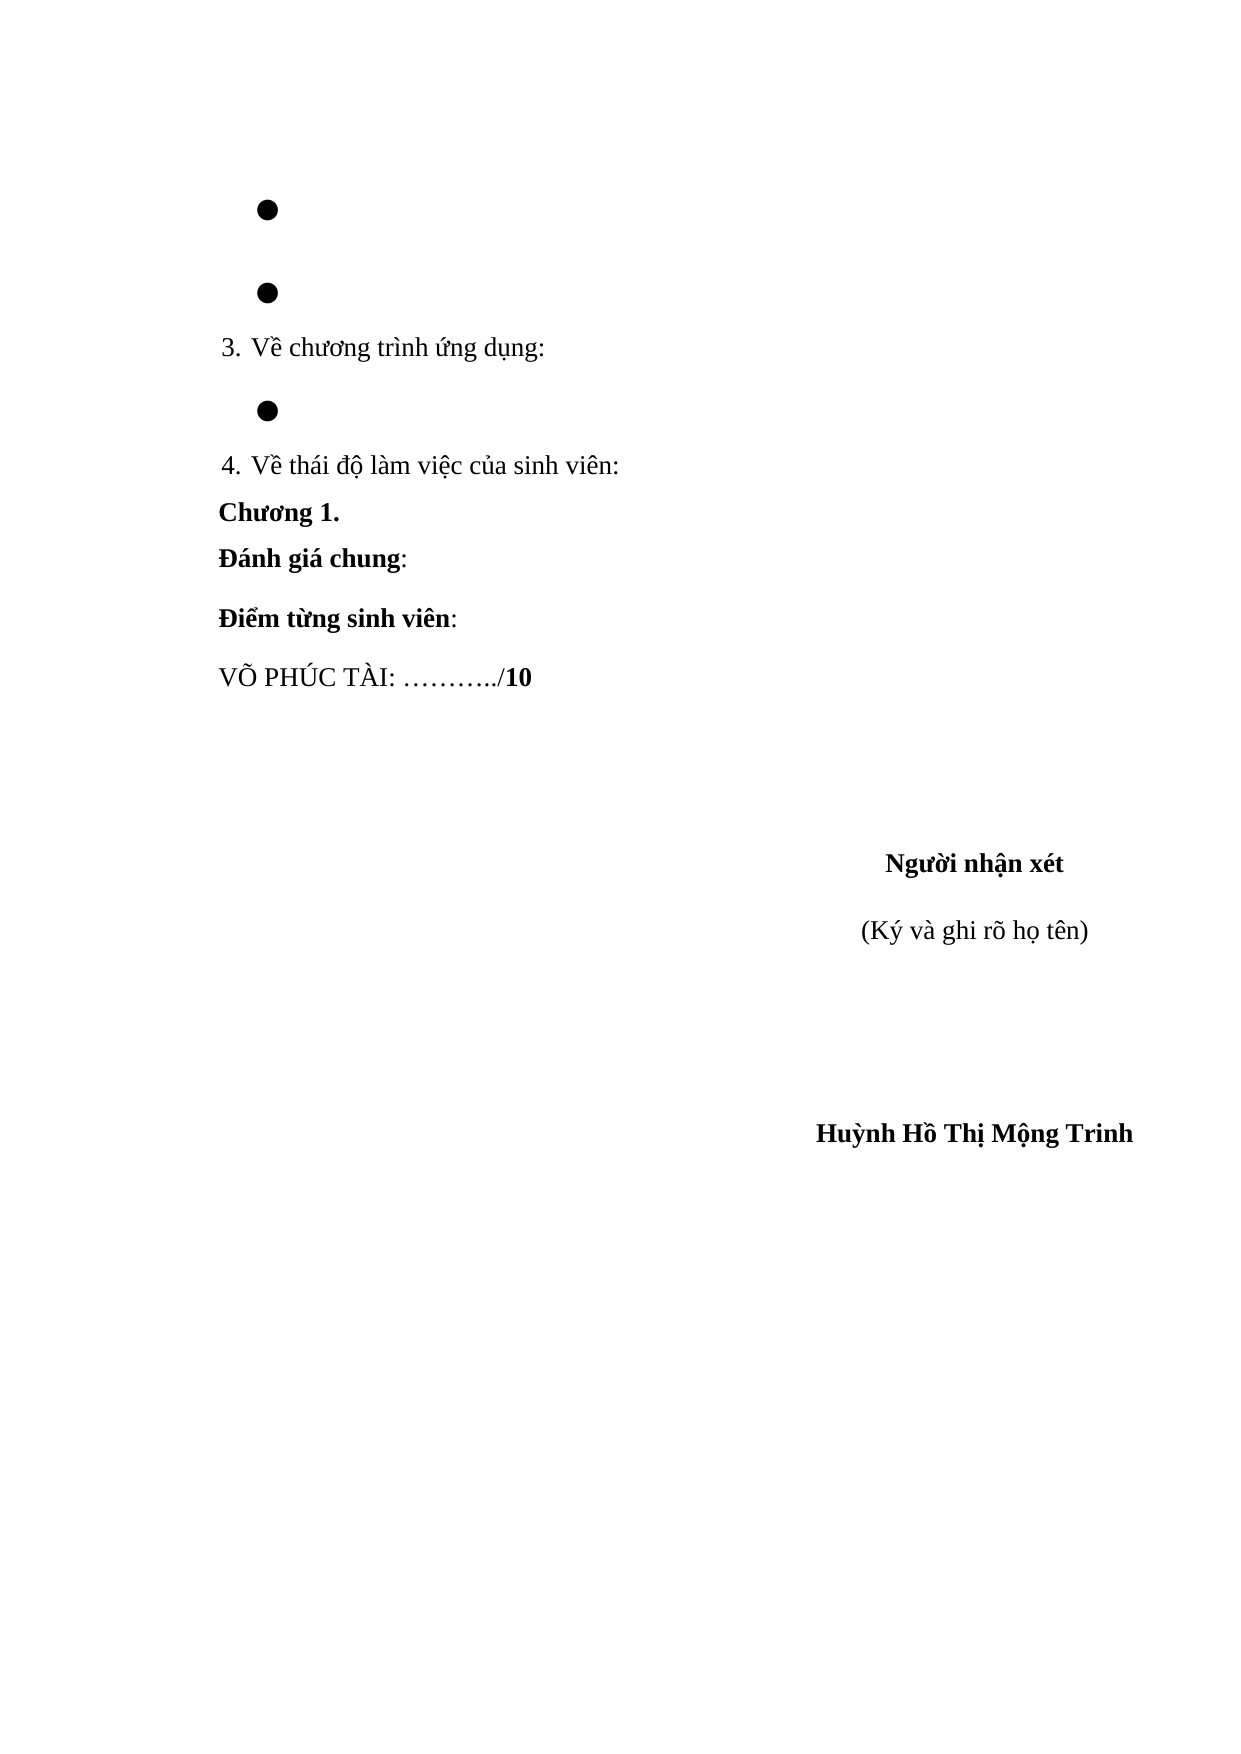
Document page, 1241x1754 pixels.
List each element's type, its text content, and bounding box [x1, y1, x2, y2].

text (Ký và ghi rõ họ tên) [207, 914, 1122, 945]
text Người nhận xét [207, 847, 1122, 878]
table_cell Về chương trình ứng dụng: [207, 331, 1144, 449]
table_cell Về thái độ làm việc của sinh viên: [207, 449, 1144, 542]
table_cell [207, 177, 1144, 331]
table_cell Đánh giá chung: [207, 543, 1144, 602]
text Huỳnh Hồ Thị Mộng Trinh [207, 1117, 1122, 1148]
table_cell Điểm từng sinh viên: VÕ PHÚC TÀI: ………../10 [207, 602, 1144, 779]
